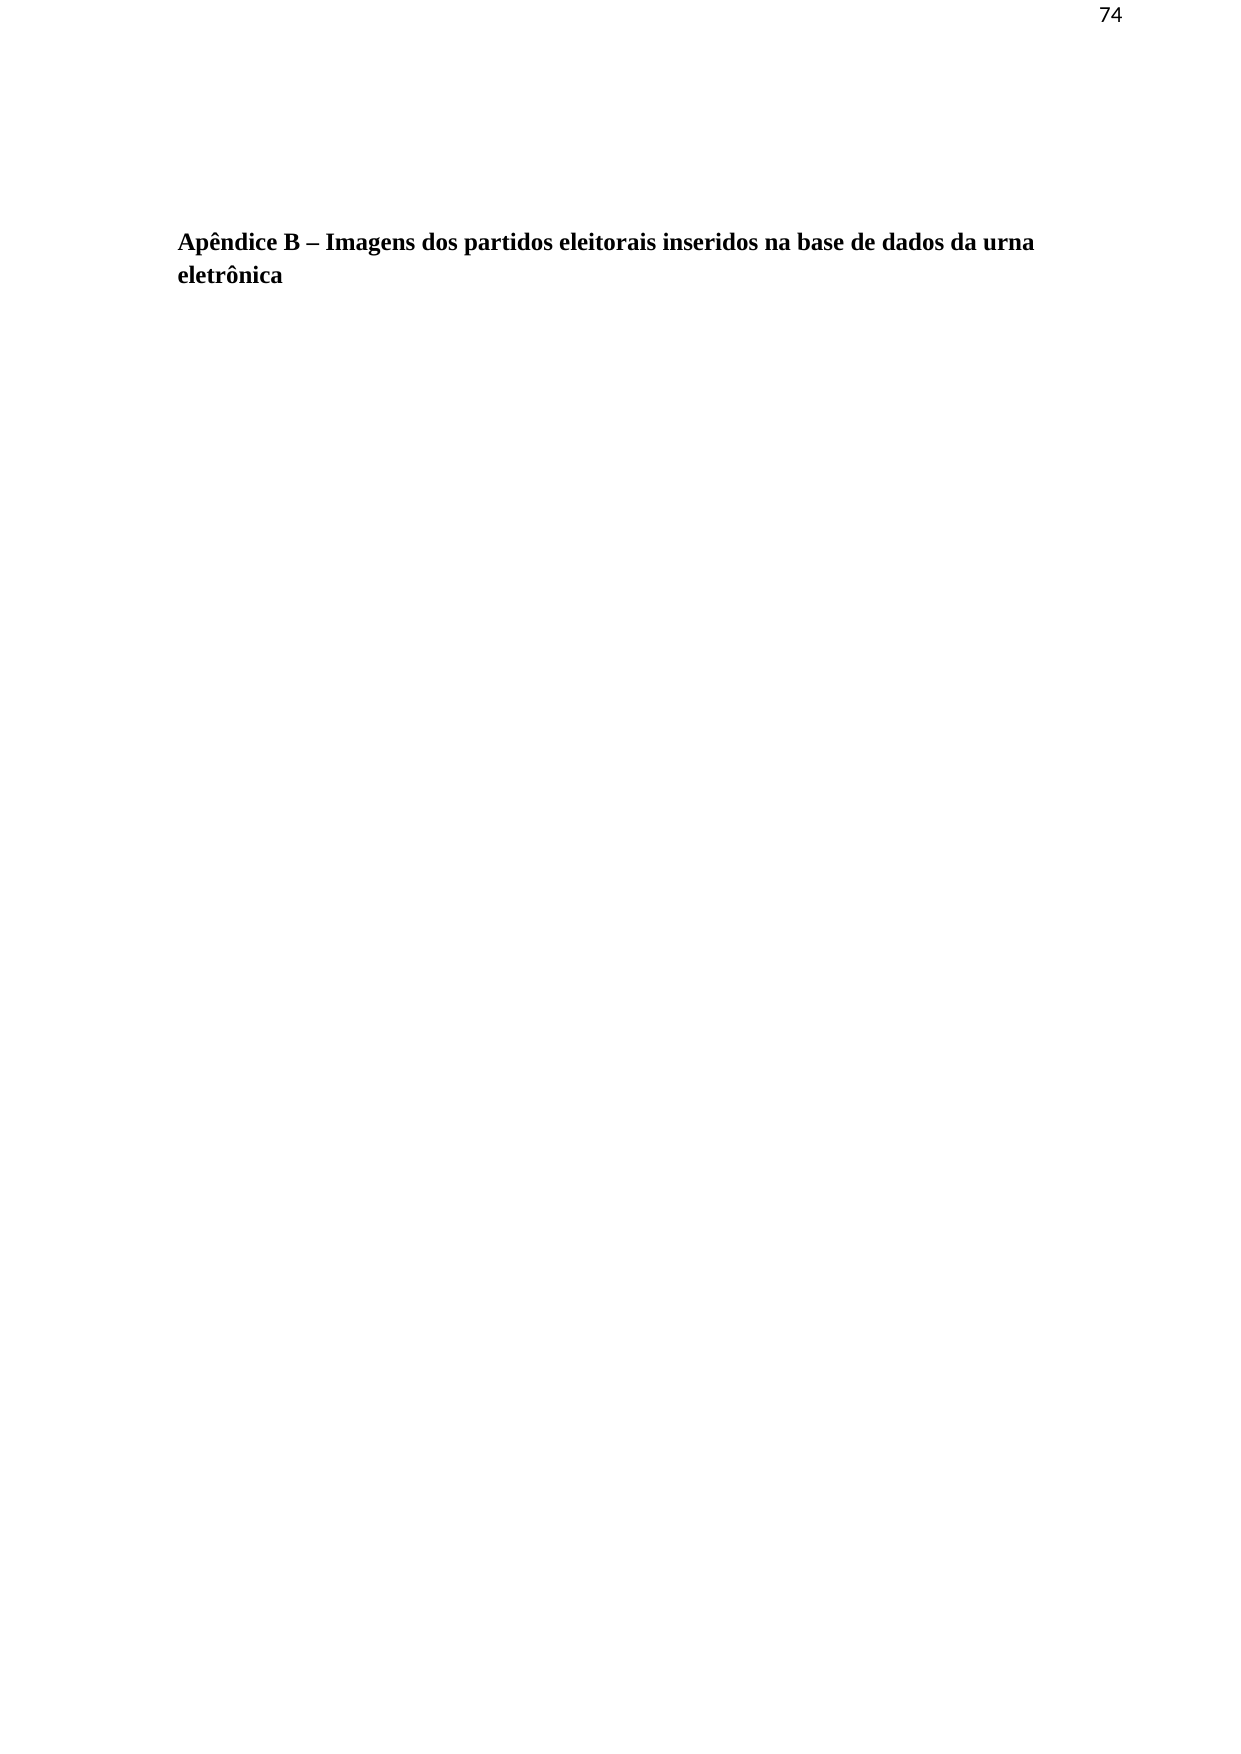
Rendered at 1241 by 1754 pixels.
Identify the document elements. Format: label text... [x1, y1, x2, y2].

subtitle Apêndice B – Imagens dos partidos eleitorais inseridos na base de dados da urna eletrônica [177, 227, 1122, 289]
